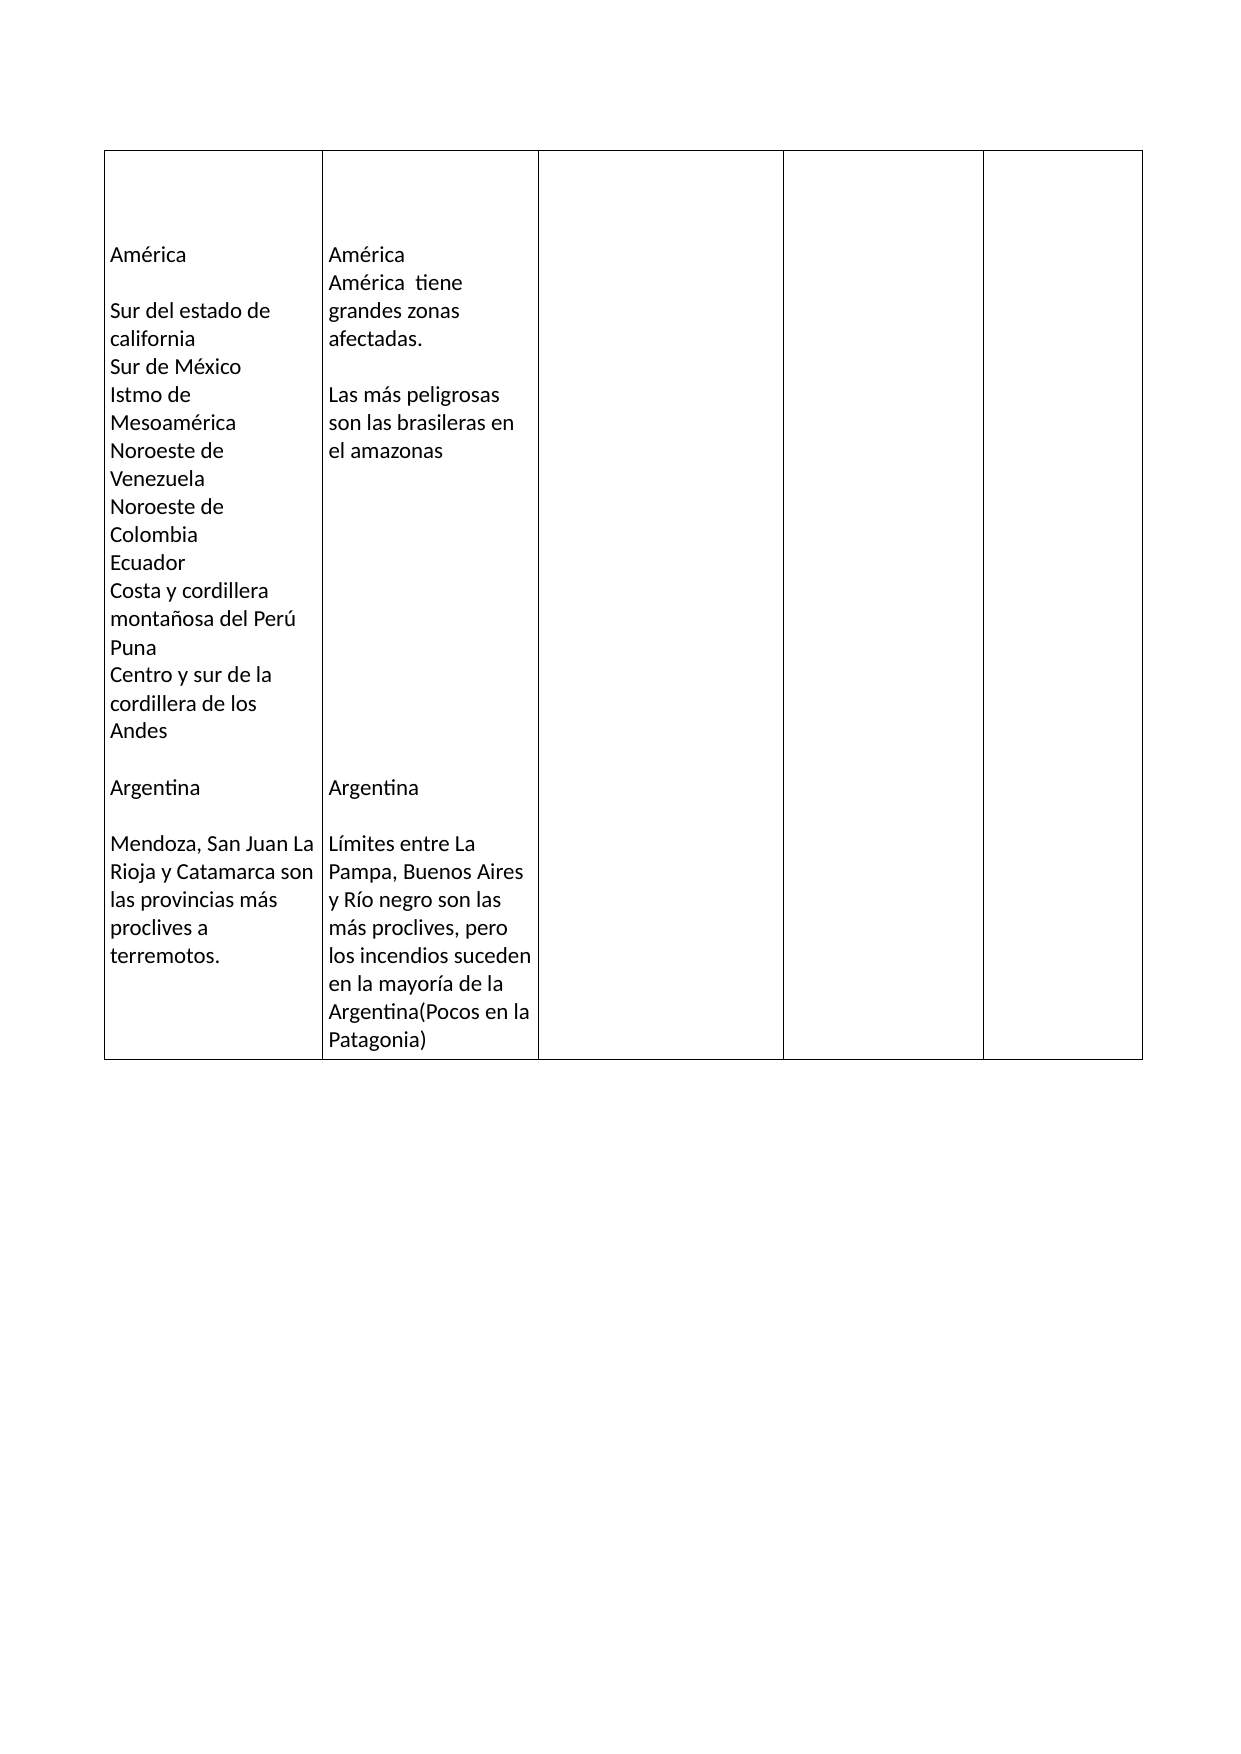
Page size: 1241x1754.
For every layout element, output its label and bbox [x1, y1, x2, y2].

table_cell [323, 151, 538, 1059]
table_cell [539, 151, 783, 1059]
table_cell [784, 151, 983, 1059]
table_cell [984, 151, 1142, 1059]
table_cell [105, 151, 322, 1059]
